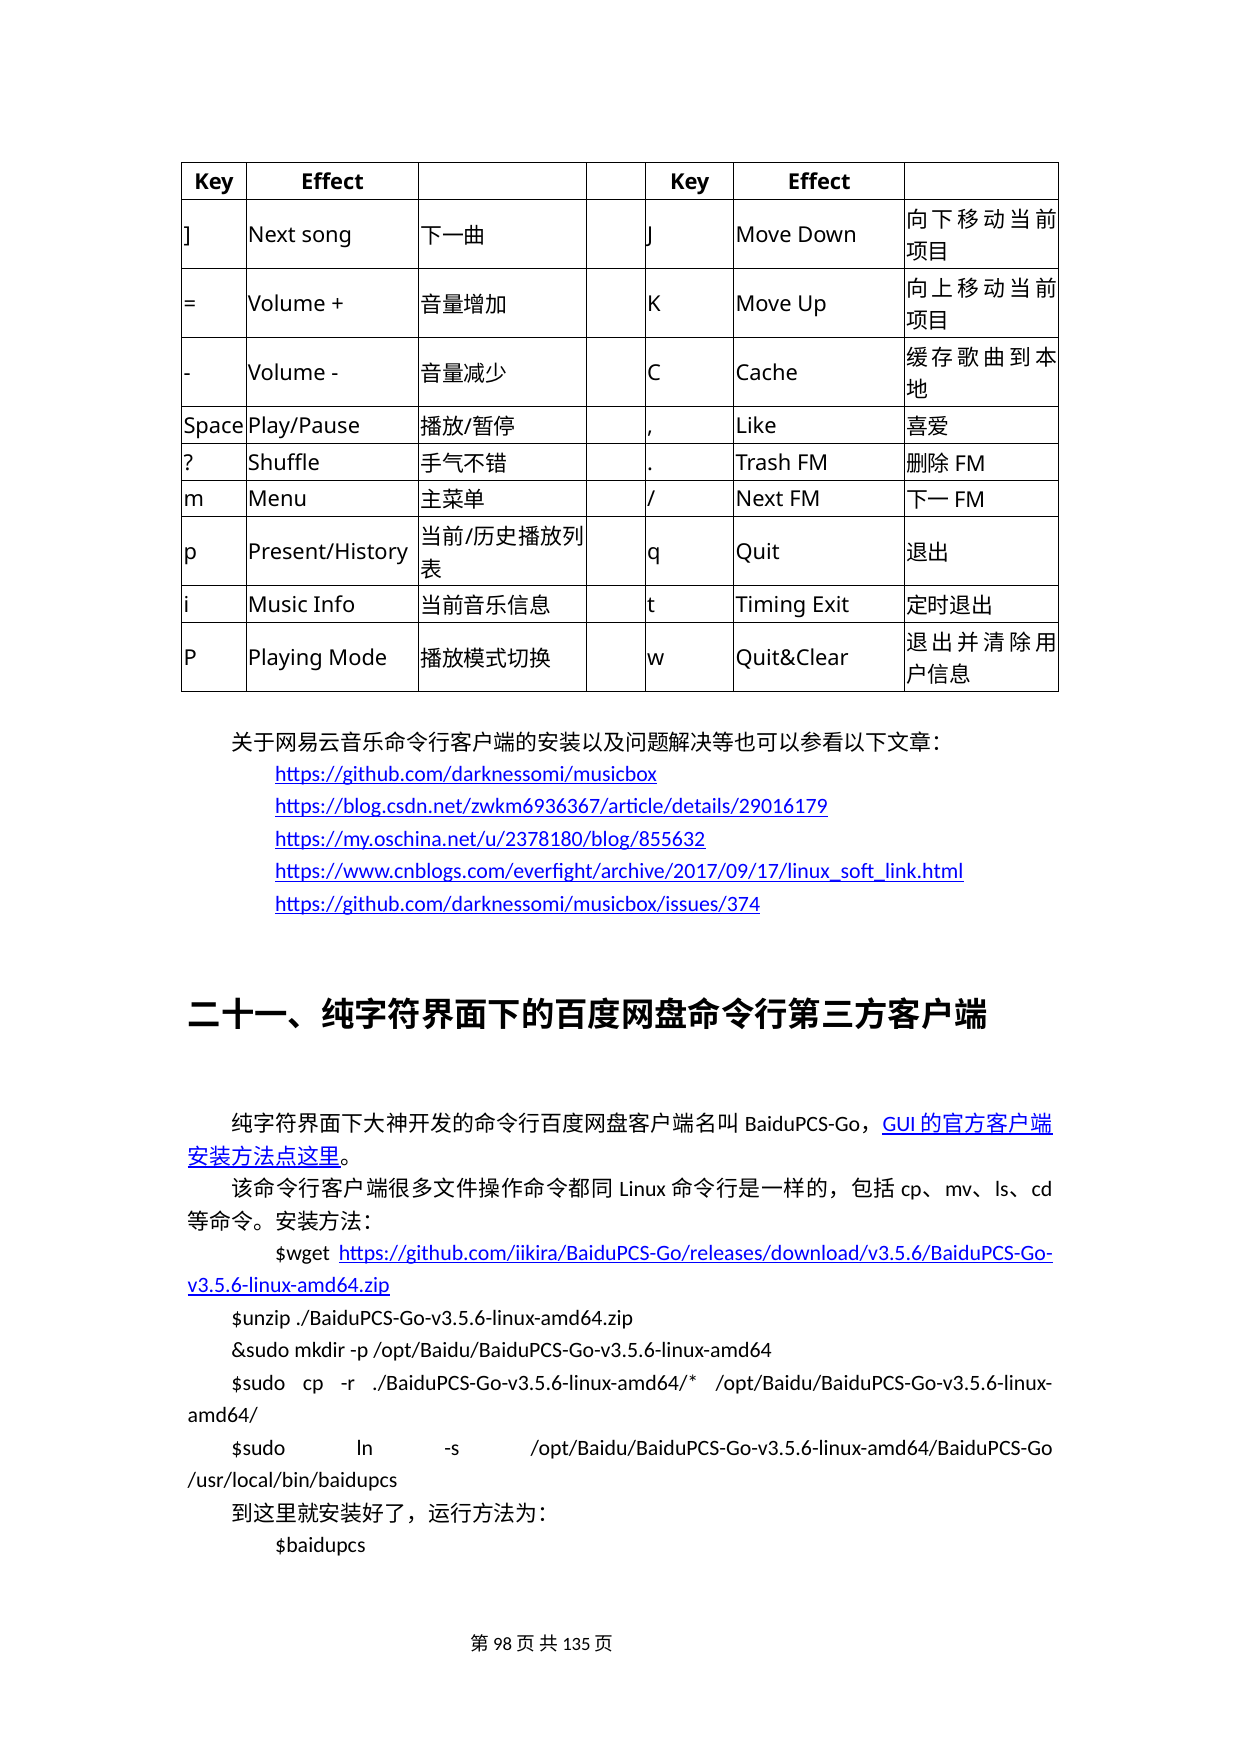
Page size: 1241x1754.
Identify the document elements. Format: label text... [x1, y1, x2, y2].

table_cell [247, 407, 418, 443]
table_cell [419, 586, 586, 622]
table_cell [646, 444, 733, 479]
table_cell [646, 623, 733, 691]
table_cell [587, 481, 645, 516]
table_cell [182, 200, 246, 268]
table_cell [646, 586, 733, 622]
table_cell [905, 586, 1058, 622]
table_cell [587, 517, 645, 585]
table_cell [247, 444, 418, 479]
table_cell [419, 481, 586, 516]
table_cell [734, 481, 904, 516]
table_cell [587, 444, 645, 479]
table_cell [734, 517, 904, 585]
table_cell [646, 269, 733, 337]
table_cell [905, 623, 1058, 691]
text https://github.com/darknessomi/musicbox [187, 757, 1053, 790]
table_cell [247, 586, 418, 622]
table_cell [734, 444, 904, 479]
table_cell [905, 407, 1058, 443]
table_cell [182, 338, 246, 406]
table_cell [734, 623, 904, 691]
text $wget https://github.com/iikira/BaiduPCS-Go/releases/download/v3.5.6/BaiduPCS-Go-v3.5.6-linux-amd64.zip [187, 1236, 1053, 1301]
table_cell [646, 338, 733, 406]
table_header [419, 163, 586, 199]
text &sudo mkdir -p /opt/Baidu/BaiduPCS-Go-v3.5.6-linux-amd64 [187, 1333, 1053, 1366]
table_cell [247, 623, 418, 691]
text 该命令行客户端很多文件操作命令都同Linux命令行是一样的，包括cp、mv、ls、cd等命令。安装方法： [187, 1171, 1053, 1236]
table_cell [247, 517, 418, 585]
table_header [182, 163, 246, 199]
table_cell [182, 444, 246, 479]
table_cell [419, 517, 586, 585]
text 到这里就安装好了，运行方法为： [187, 1496, 1053, 1528]
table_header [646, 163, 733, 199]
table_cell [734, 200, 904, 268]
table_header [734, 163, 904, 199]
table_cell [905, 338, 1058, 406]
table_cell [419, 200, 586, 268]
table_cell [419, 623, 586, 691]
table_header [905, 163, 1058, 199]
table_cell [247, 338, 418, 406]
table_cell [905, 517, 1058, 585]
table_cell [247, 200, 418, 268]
text https://my.oschina.net/u/2378180/blog/855632 [187, 822, 1053, 855]
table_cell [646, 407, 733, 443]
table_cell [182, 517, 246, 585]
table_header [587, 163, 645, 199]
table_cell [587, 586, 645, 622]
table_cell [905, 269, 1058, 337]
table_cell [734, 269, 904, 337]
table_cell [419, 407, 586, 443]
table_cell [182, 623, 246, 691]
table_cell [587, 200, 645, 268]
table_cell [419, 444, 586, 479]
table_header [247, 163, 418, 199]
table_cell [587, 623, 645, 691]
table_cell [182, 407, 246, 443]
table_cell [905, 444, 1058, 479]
text https://www.cnblogs.com/everfight/archive/2017/09/17/linux_soft_link.html [187, 855, 1053, 887]
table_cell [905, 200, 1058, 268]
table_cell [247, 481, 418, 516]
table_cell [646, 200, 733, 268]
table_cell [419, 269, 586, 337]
subtitle 二十一、纯字符界面下的百度网盘命令行第三方客户端 [187, 979, 1053, 1044]
text $baidupcs [231, 1528, 1053, 1561]
text 关于网易云音乐命令行客户端的安装以及问题解决等也可以参看以下文章： [187, 725, 1053, 757]
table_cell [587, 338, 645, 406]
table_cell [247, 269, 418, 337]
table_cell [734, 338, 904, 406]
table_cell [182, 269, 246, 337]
text 纯字符界面下大神开发的命令行百度网盘客户端名叫BaiduPCS-Go，GUI的官方客户端安装方法点这里。 [187, 1106, 1053, 1171]
text $sudo cp -r ./BaiduPCS-Go-v3.5.6-linux-amd64/* /opt/Baidu/BaiduPCS-Go-v3.5.6-linux-amd64/ [187, 1366, 1053, 1431]
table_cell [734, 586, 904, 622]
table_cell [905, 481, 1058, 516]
text $unzip ./BaiduPCS-Go-v3.5.6-linux-amd64.zip [187, 1301, 1053, 1333]
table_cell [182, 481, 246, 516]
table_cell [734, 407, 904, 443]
text $sudo ln -s /opt/Baidu/BaiduPCS-Go-v3.5.6-linux-amd64/BaiduPCS-Go /usr/local/bin/baidupcs [187, 1431, 1053, 1496]
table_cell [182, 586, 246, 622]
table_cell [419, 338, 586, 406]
text https://github.com/darknessomi/musicbox/issues/374 [187, 887, 1053, 920]
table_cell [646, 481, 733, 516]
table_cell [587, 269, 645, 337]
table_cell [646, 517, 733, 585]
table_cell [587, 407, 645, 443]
text https://blog.csdn.net/zwkm6936367/article/details/29016179 [187, 790, 1053, 822]
